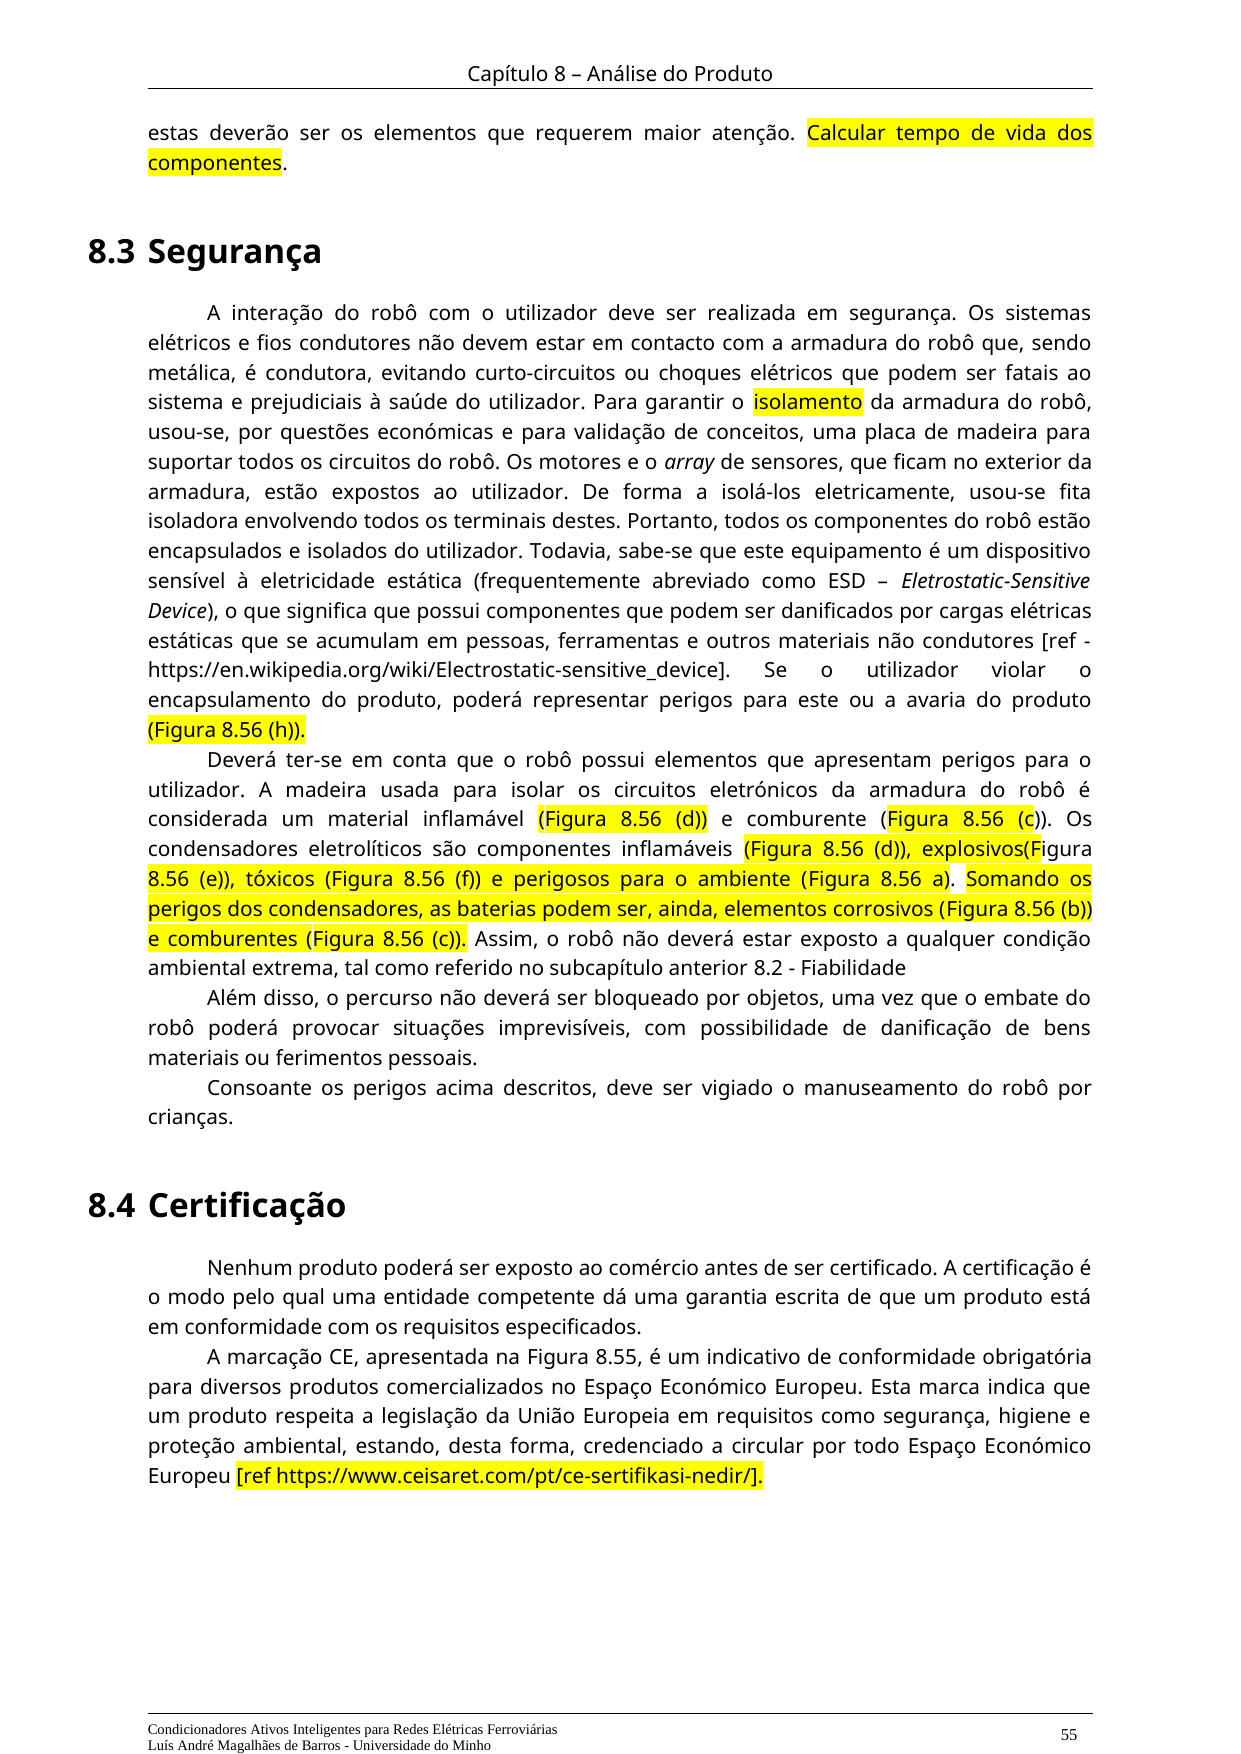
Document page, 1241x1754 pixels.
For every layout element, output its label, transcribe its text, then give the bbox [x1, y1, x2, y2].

text Consoante os perigos acima descritos, deve ser vigiado o manuseamento do robô por crianças. [148, 1073, 1092, 1131]
subtitle Certificação [88, 1182, 1092, 1228]
text Além disso, o percurso não deverá ser bloqueado por objetos, uma vez que o embate do robô poderá provocar situações imprevisíveis, com possibilidade de danificação de bens materiais ou ferimentos pessoais. [148, 983, 1092, 1071]
subtitle Segurança [88, 228, 1092, 273]
text Nenhum produto poderá ser exposto ao comércio antes de ser certificado. A certificação é o modo pelo qual uma entidade competente dá uma garantia escrita de que um produto está em conformidade com os requisitos especificados. [148, 1253, 1092, 1341]
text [148, 118, 1092, 176]
